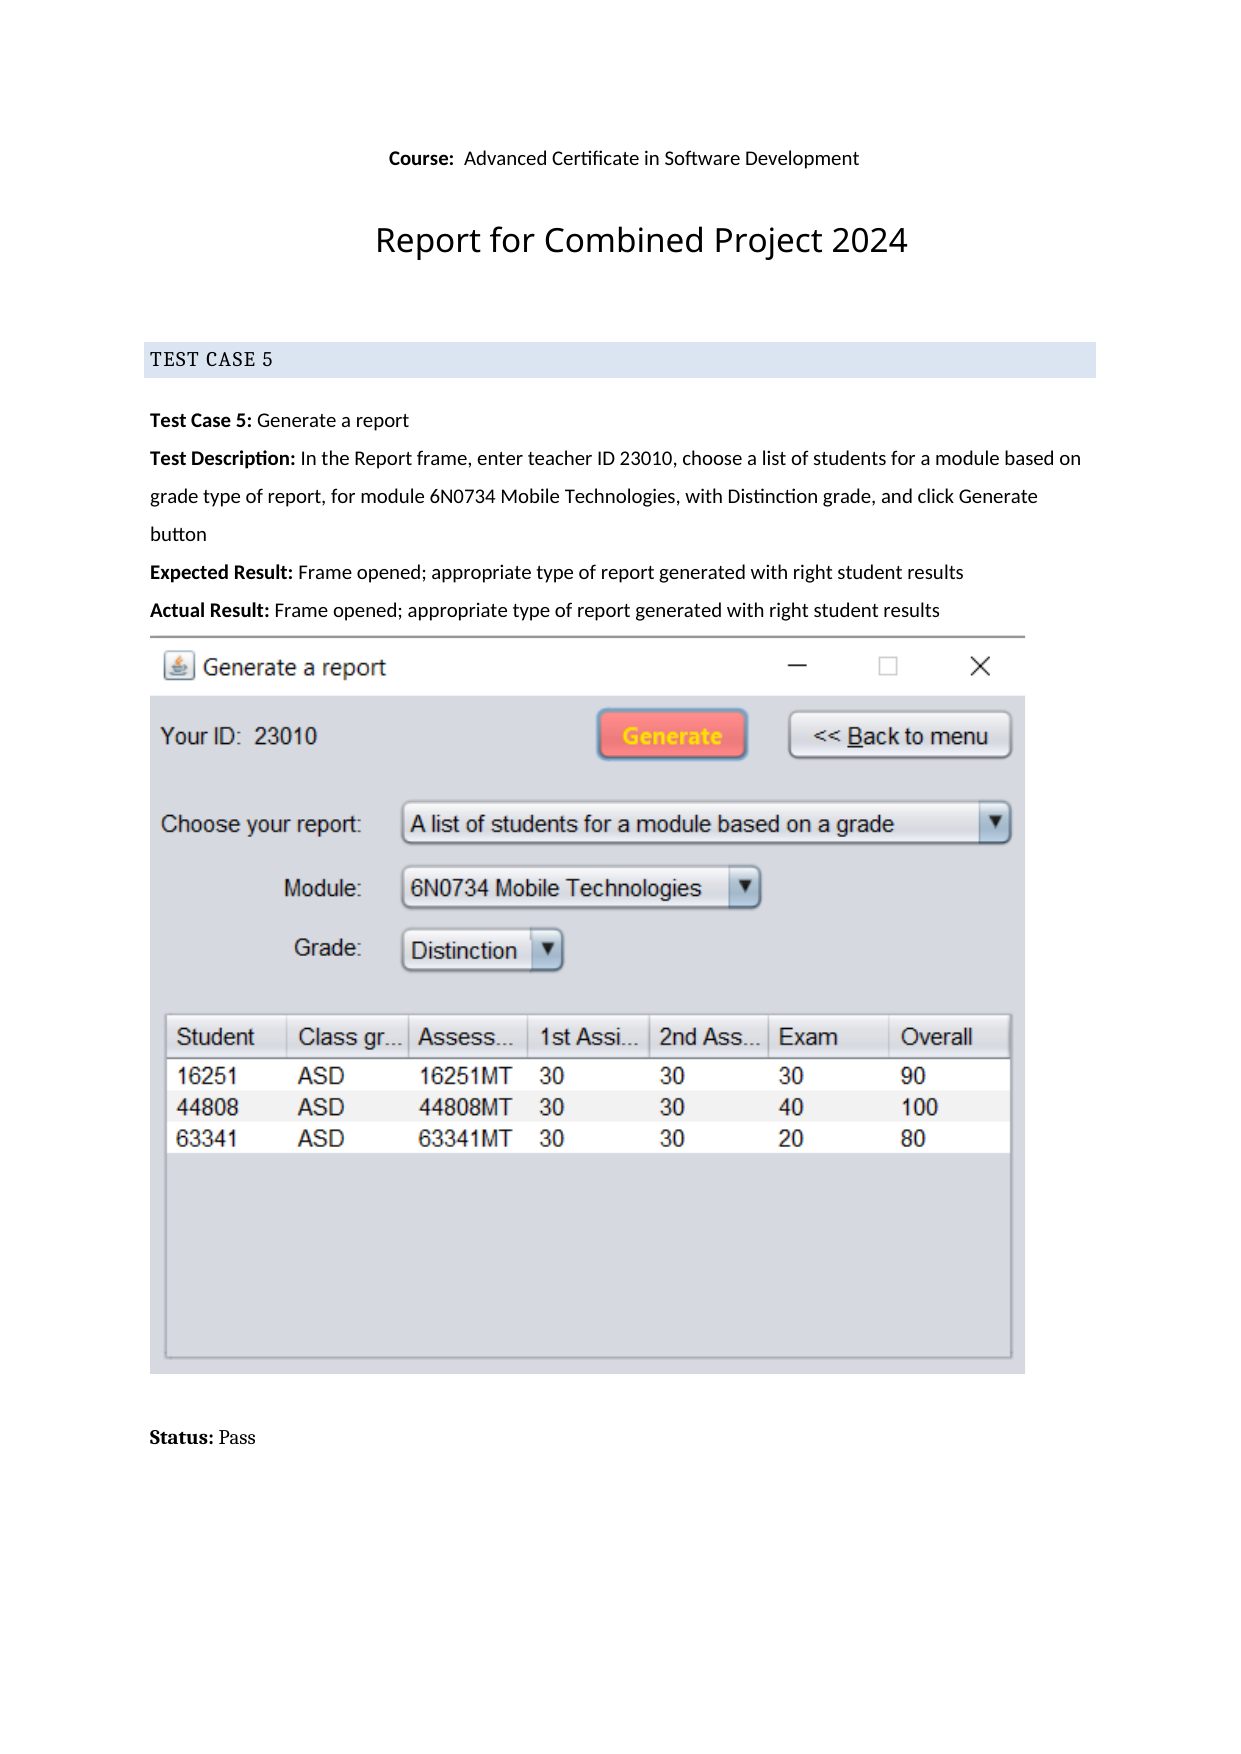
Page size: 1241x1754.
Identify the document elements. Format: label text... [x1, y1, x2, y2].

picture [150, 635, 1025, 1374]
text Test Case 5: Generate a report [150, 407, 1090, 432]
text Actual Result: Frame opened; appropriate type of report generated with right student results [150, 597, 1090, 623]
text Test Description: In the Report frame, enter teacher ID 23010, choose a list of students for a module based on grade type of report, for module 6N0734 Mobile Technologies, with Distinction grade, and click Generate button [150, 445, 1090, 547]
text Status: Pass [150, 1398, 1090, 1450]
subtitle Test Case 5 [150, 348, 1090, 372]
text Expected Result: Frame opened; appropriate type of report generated with right student results [150, 559, 1090, 585]
